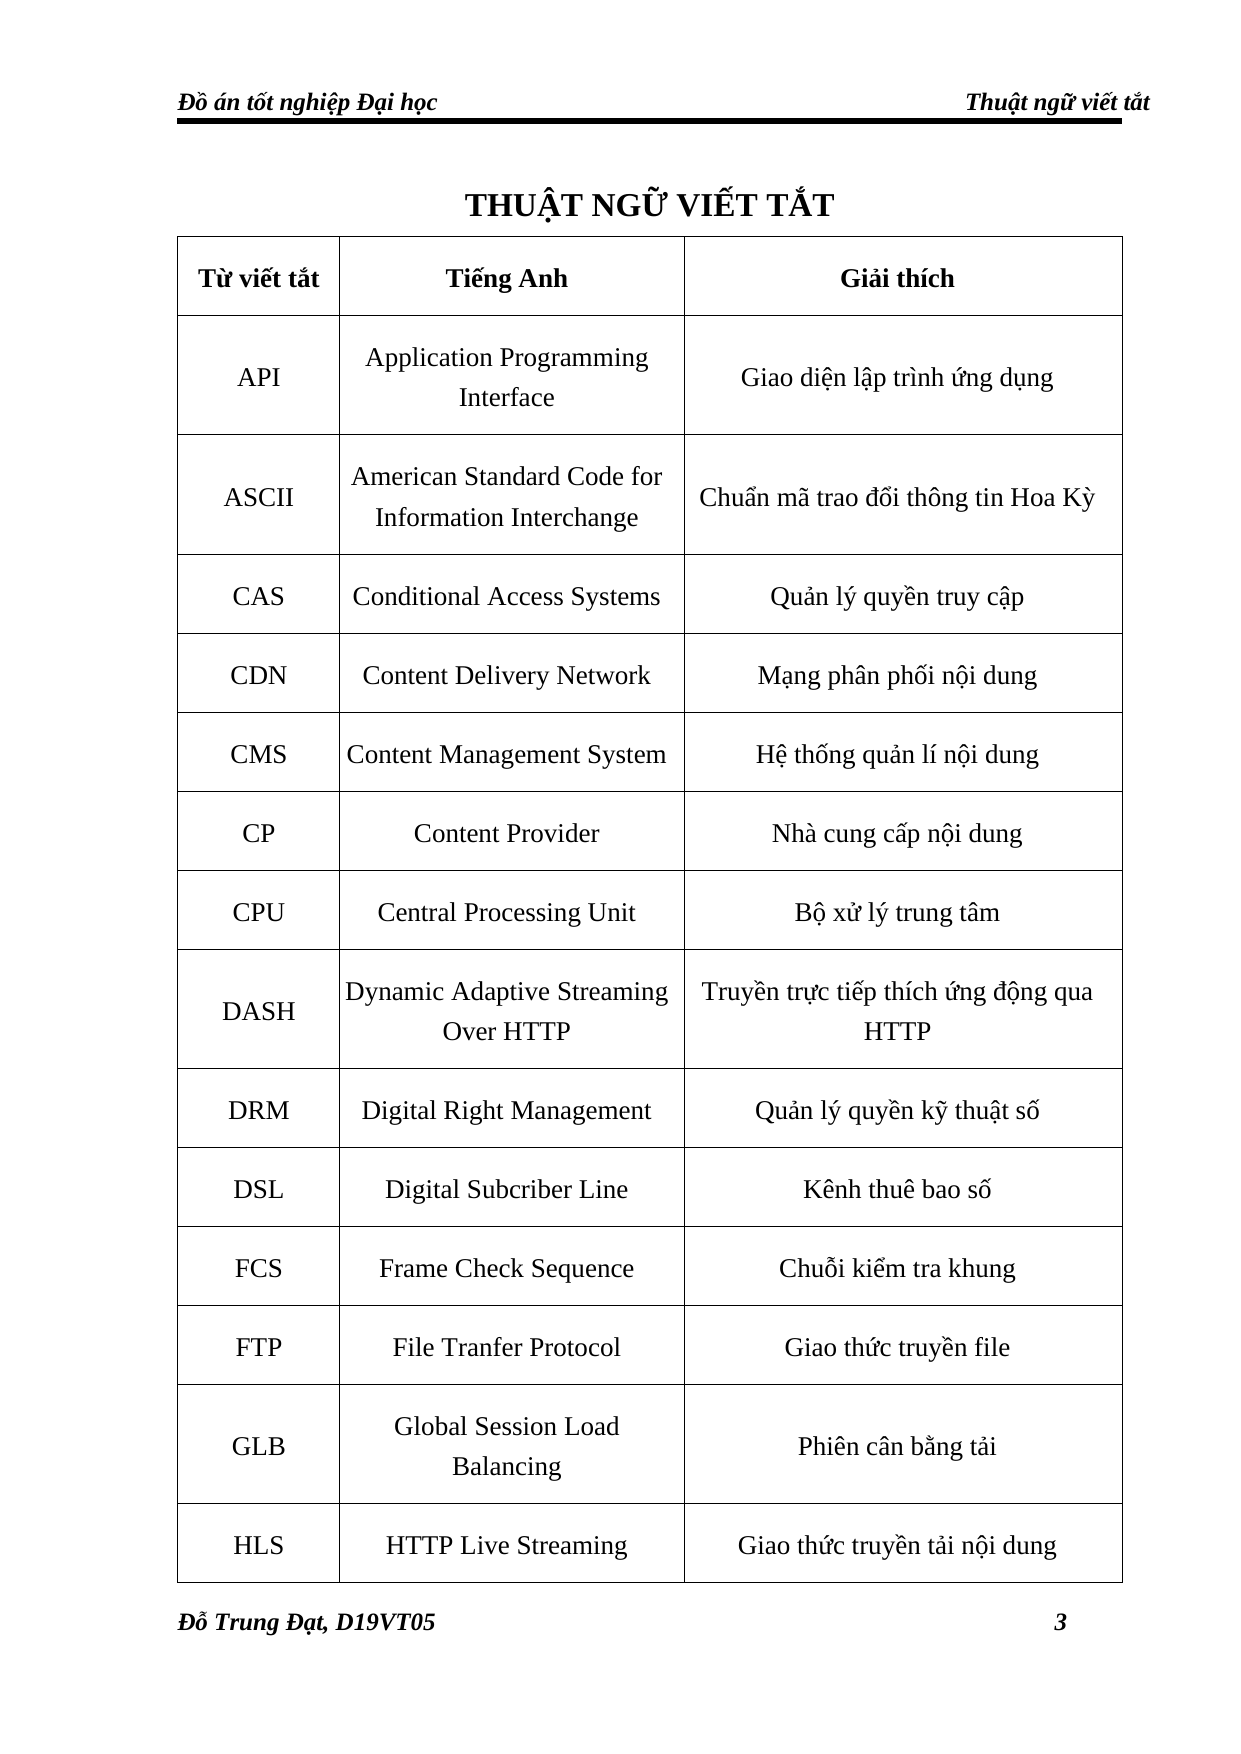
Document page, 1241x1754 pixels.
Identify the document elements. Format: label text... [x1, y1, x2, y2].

table_cell Application Programming Interface [340, 316, 684, 434]
table_cell Frame Check Sequence [340, 1227, 684, 1305]
table_cell Quản lý quyền truy cập [685, 555, 1122, 633]
table_cell DRM [178, 1069, 339, 1147]
table_cell Central Processing Unit [340, 871, 684, 948]
table_cell Giao thức truyền file [685, 1306, 1122, 1384]
table_cell Hệ thống quản lí nội dung [685, 713, 1122, 791]
table_cell ASCII [178, 435, 339, 554]
table_cell FCS [178, 1227, 339, 1305]
table_cell Kênh thuê bao số [685, 1148, 1122, 1226]
table_cell CDN [178, 634, 339, 712]
table_cell Giao thức truyền tải nội dung [685, 1504, 1122, 1582]
table_cell Nhà cung cấp nội dung [685, 792, 1122, 869]
table_cell Content Provider [340, 792, 684, 869]
table_cell CPU [178, 871, 339, 948]
table_cell Bộ xử lý trung tâm [685, 871, 1122, 948]
table_cell CAS [178, 555, 339, 633]
table_cell Chuỗi kiểm tra khung [685, 1227, 1122, 1305]
table_cell DASH [178, 950, 339, 1068]
table_cell Chuẩn mã trao đổi thông tin Hoa Kỳ [685, 435, 1122, 554]
table_cell GLB [178, 1385, 339, 1503]
table_header Giải thích [685, 237, 1122, 315]
table_cell Giao diện lập trình ứng dụng [685, 316, 1122, 434]
table_cell Digital Right Management [340, 1069, 684, 1147]
table_cell CMS [178, 713, 339, 791]
table_cell Conditional Access Systems [340, 555, 684, 633]
table_cell DSL [178, 1148, 339, 1226]
table_header Từ viết tắt [178, 237, 339, 315]
table_cell Phiên cân bằng tải [685, 1385, 1122, 1503]
table_cell HTTP Live Streaming [340, 1504, 684, 1582]
table_cell Quản lý quyền kỹ thuật số [685, 1069, 1122, 1147]
table_cell American Standard Code for Information Interchange [340, 435, 684, 554]
table_cell Truyền trực tiếp thích ứng động qua HTTP [685, 950, 1122, 1068]
table_cell Content Delivery Network [340, 634, 684, 712]
table_cell CP [178, 792, 339, 869]
table_header Tiếng Anh [340, 237, 684, 315]
table_cell Mạng phân phối nội dung [685, 634, 1122, 712]
table_cell API [178, 316, 339, 434]
table_cell Content Management System [340, 713, 684, 791]
table_cell HLS [178, 1504, 339, 1582]
table_cell FTP [178, 1306, 339, 1384]
table_cell Digital Subcriber Line [340, 1148, 684, 1226]
table_cell Global Session Load Balancing [340, 1385, 684, 1503]
text THUẬT NGỮ VIẾT TẮT [177, 185, 1122, 223]
table_cell Dynamic Adaptive Streaming Over HTTP [340, 950, 684, 1068]
table_cell File Tranfer Protocol [340, 1306, 684, 1384]
